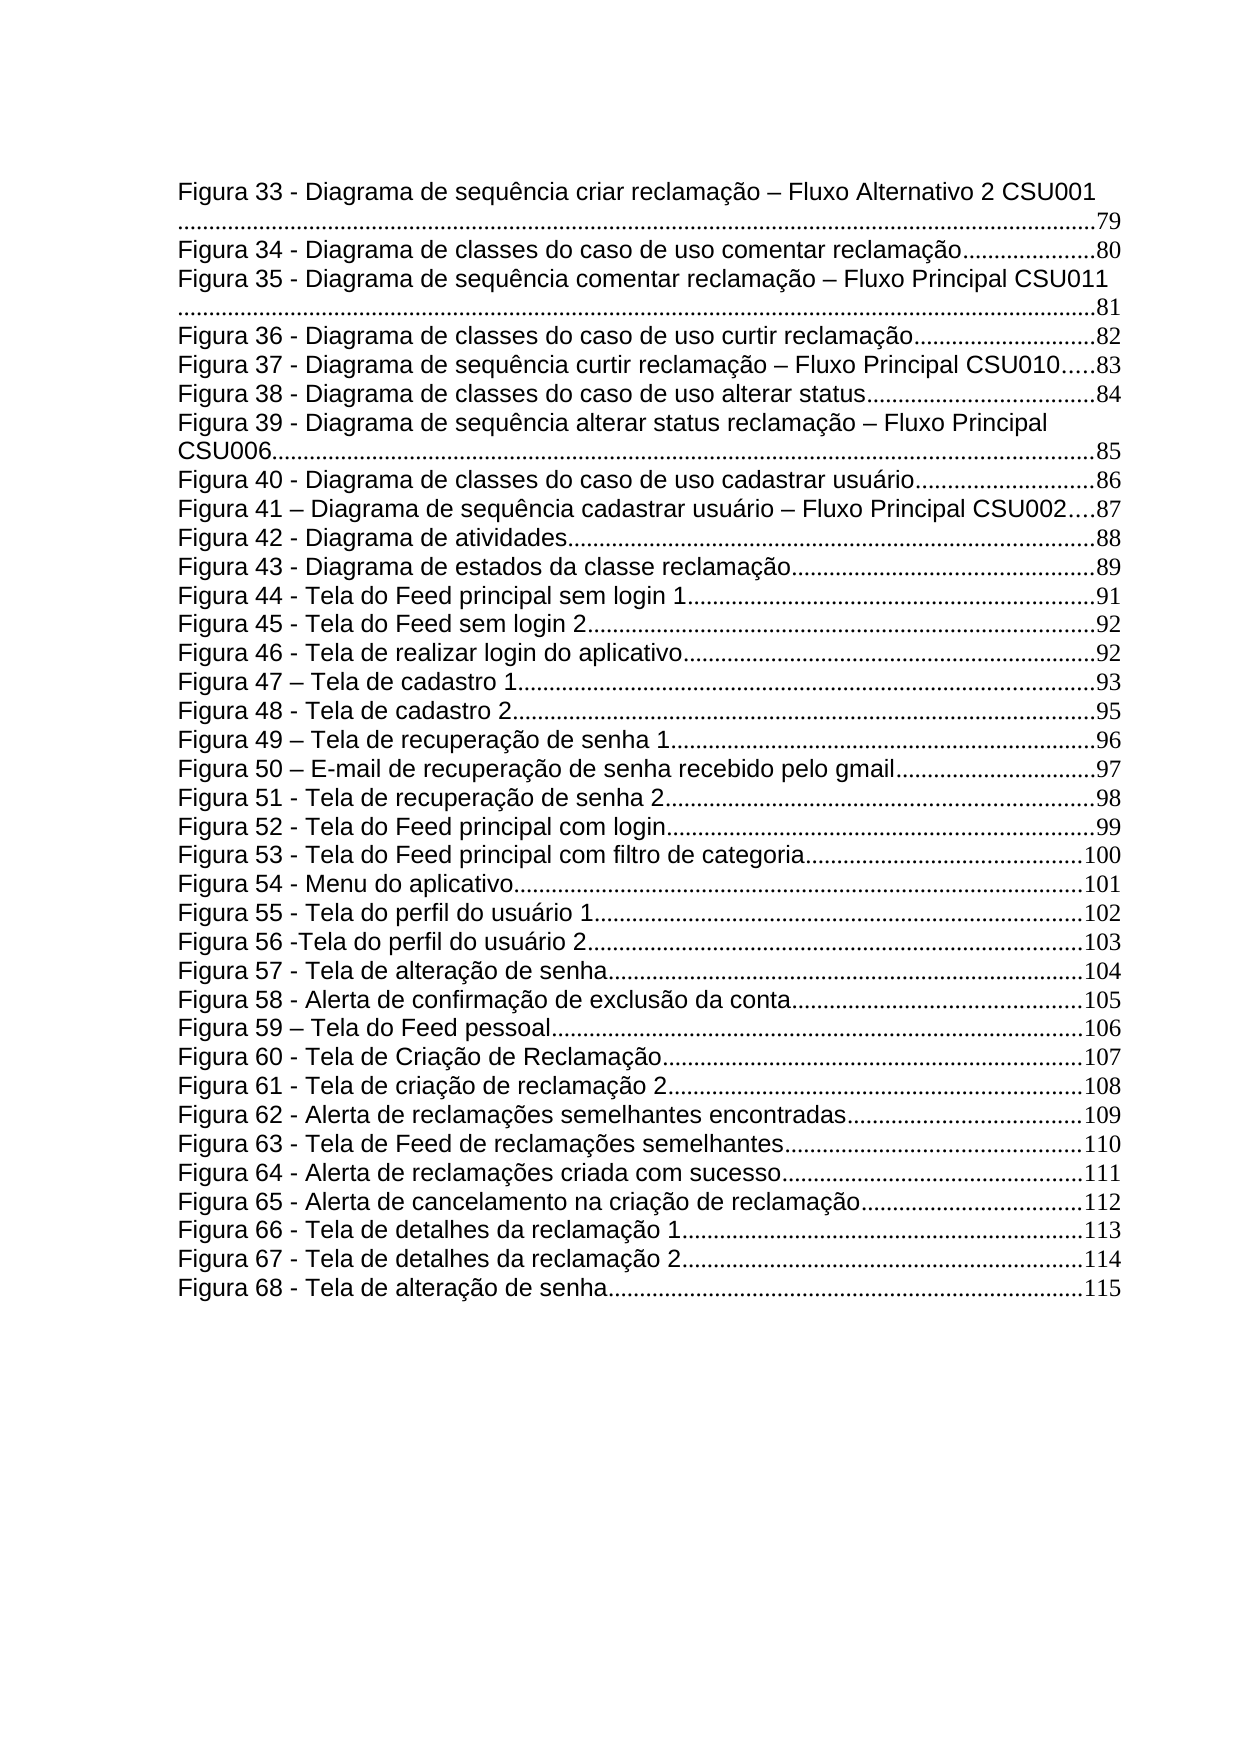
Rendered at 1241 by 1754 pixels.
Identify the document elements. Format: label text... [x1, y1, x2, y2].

text Figura 58 - Alerta de confirmação de exclusão da conta 105 [177, 984, 1122, 1013]
text Figura 60 - Tela de Criação de Reclamação 107 [177, 1042, 1122, 1071]
text Figura 47 – Tela de cadastro 1 93 [177, 667, 1122, 696]
text Figura 59 – Tela do Feed pessoal 106 [177, 1013, 1122, 1042]
text Figura 63 - Tela de Feed de reclamações semelhantes 110 [177, 1129, 1122, 1158]
text Figura 62 - Alerta de reclamações semelhantes encontradas 109 [177, 1100, 1122, 1129]
text Figura 46 - Tela de realizar login do aplicativo 92 [177, 638, 1122, 667]
text Figura 57 - Tela de alteração de senha 104 [177, 956, 1122, 984]
text Figura 36 - Diagrama de classes do caso de uso curtir reclamação 82 [177, 321, 1122, 350]
text Figura 54 - Menu do aplicativo 101 [177, 869, 1122, 898]
text Figura 42 - Diagrama de atividades 88 [177, 523, 1122, 552]
text Figura 37 - Diagrama de sequência curtir reclamação – Fluxo Principal CSU010 83 [177, 350, 1122, 379]
text Figura 48 - Tela de cadastro 2 95 [177, 696, 1122, 725]
text Figura 67 - Tela de detalhes da reclamação 2 114 [177, 1244, 1122, 1273]
text Figura 43 - Diagrama de estados da classe reclamação 89 [177, 552, 1122, 581]
text Figura 55 - Tela do perfil do usuário 1 102 [177, 898, 1122, 927]
text Figura 66 - Tela de detalhes da reclamação 1 113 [177, 1215, 1122, 1244]
text Figura 33 - Diagrama de sequência criar reclamação – Fluxo Alternativo 2 CSU001 79 [177, 177, 1122, 235]
text Figura 35 - Diagrama de sequência comentar reclamação – Fluxo Principal CSU011 81 [177, 263, 1122, 321]
text Figura 44 - Tela do Feed principal sem login 1 91 [177, 581, 1122, 609]
text Figura 41 – Diagrama de sequência cadastrar usuário – Fluxo Principal CSU002 87 [177, 494, 1122, 523]
text Figura 38 - Diagrama de classes do caso de uso alterar status 84 [177, 379, 1122, 408]
text Figura 53 - Tela do Feed principal com filtro de categoria 100 [177, 840, 1122, 869]
text Figura 40 - Diagrama de classes do caso de uso cadastrar usuário 86 [177, 465, 1122, 494]
text Figura 39 - Diagrama de sequência alterar status reclamação – Fluxo Principal CSU006 85 [177, 408, 1122, 465]
text Figura 51 - Tela de recuperação de senha 2 98 [177, 783, 1122, 811]
text Figura 61 - Tela de criação de reclamação 2 108 [177, 1071, 1122, 1100]
text Figura 45 - Tela do Feed sem login 2 92 [177, 609, 1122, 638]
text Figura 50 – E-mail de recuperação de senha recebido pelo gmail 97 [177, 754, 1122, 783]
text Figura 56 -Tela do perfil do usuário 2 103 [177, 927, 1122, 956]
text Figura 49 – Tela de recuperação de senha 1 96 [177, 725, 1122, 754]
text Figura 64 - Alerta de reclamações criada com sucesso 111 [177, 1158, 1122, 1187]
text Figura 52 - Tela do Feed principal com login 99 [177, 811, 1122, 840]
text Figura 65 - Alerta de cancelamento na criação de reclamação 112 [177, 1187, 1122, 1215]
text Figura 68 - Tela de alteração de senha 115 [177, 1273, 1122, 1302]
text Figura 34 - Diagrama de classes do caso de uso comentar reclamação 80 [177, 235, 1122, 263]
